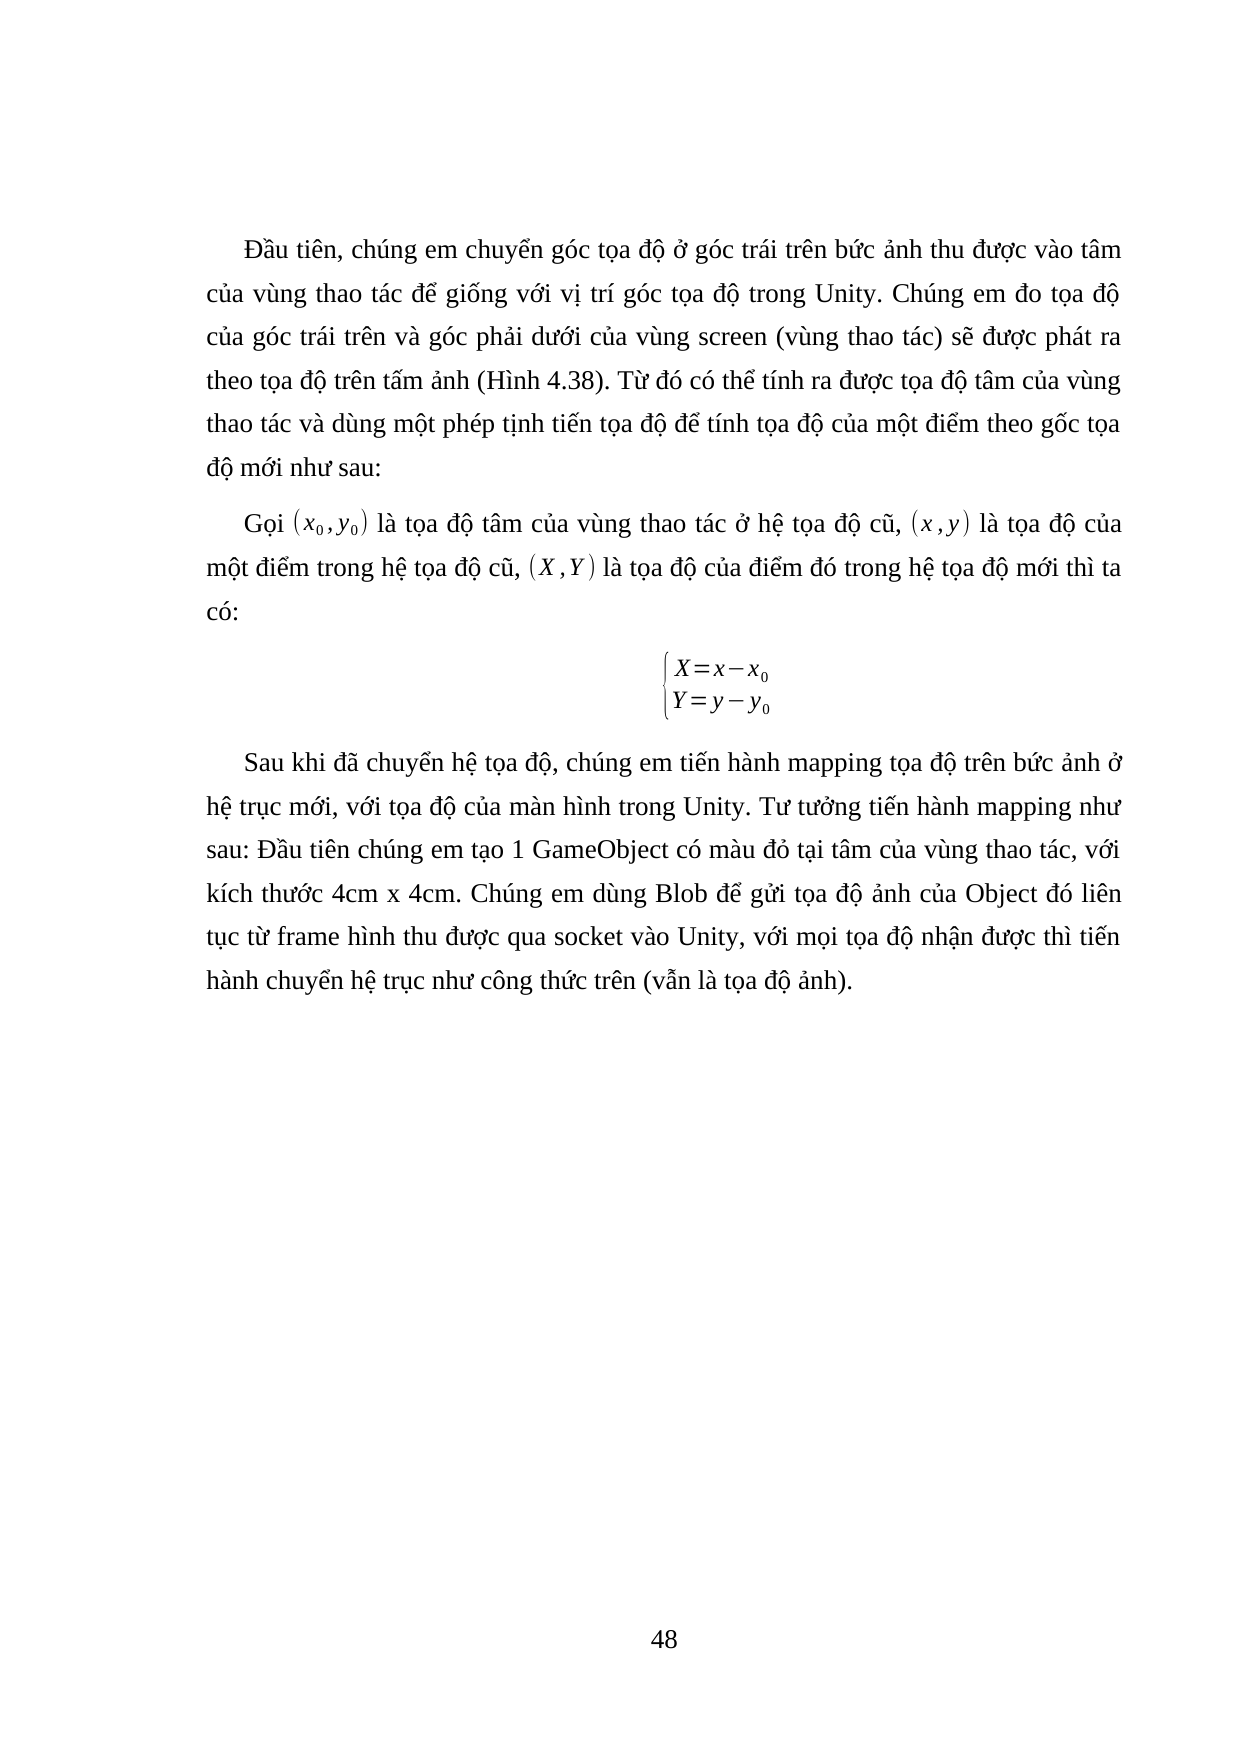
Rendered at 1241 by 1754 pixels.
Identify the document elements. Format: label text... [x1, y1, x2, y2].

text Gọi là tọa độ tâm của vùng thao tác ở hệ tọa độ cũ, là tọa độ của một điểm trong hệ tọa độ cũ, là tọa độ của điểm đó trong hệ tọa độ mới thì ta có: [206, 507, 1122, 626]
text Sau khi đã chuyển hệ tọa độ, chúng em tiến hành mapping tọa độ trên bức ảnh ở hệ trục mới, với tọa độ của màn hình trong Unity. Tư tưởng tiến hành mapping như sau: Đầu tiên chúng em tạo 1 GameObject có màu đỏ tại tâm của vùng thao tác, với kích thước 4cm x 4cm. Chúng em dùng Blob để gửi tọa độ ảnh của Object đó liên tục từ frame hình thu được qua socket vào Unity, với mọi tọa độ nhận được thì tiến hành chuyển hệ trục như công thức trên (vẫn là tọa độ ảnh). [206, 746, 1122, 995]
